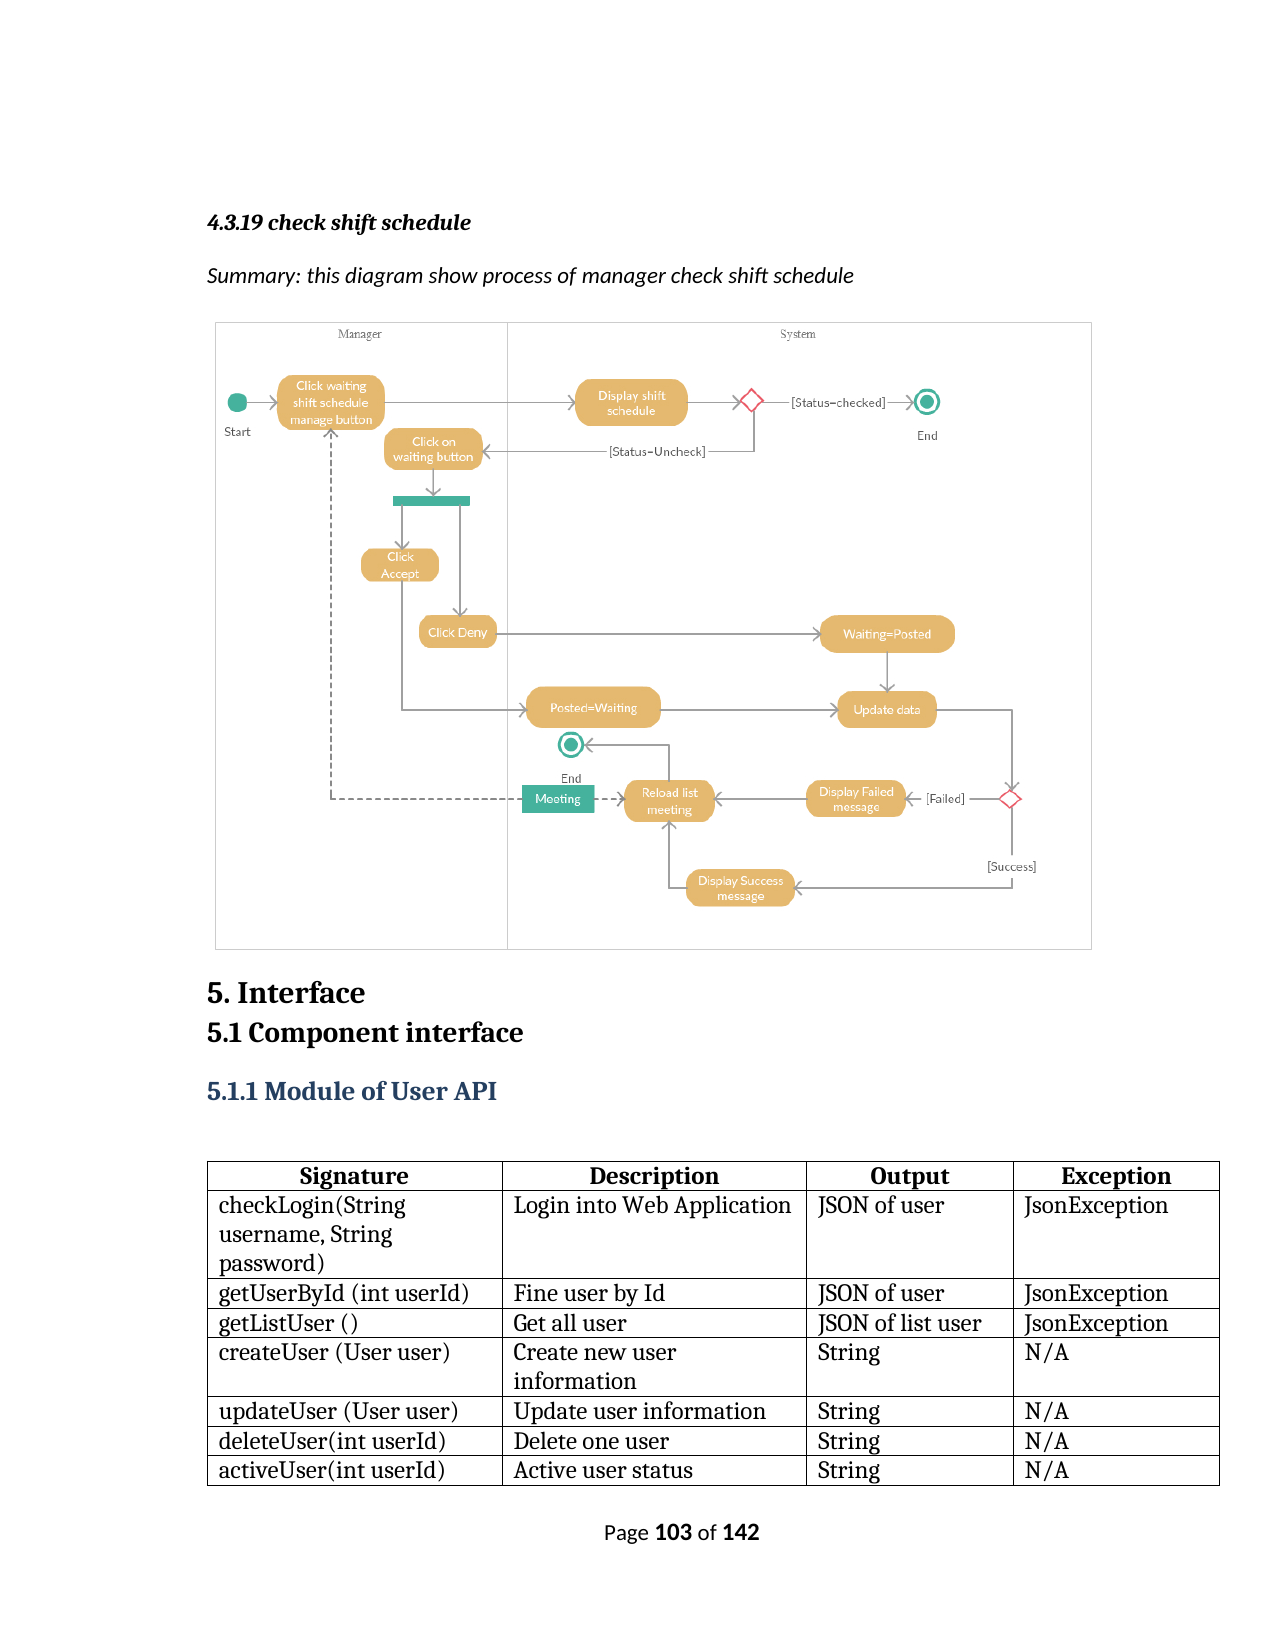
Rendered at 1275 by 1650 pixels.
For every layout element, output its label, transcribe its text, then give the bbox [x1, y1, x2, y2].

table_cell updateUser (User user) [208, 1397, 502, 1426]
table_cell getListUser () [208, 1309, 502, 1337]
table_cell Get all user [503, 1309, 806, 1337]
table_cell Active user status [503, 1456, 806, 1485]
table_cell JsonException [1014, 1309, 1219, 1337]
table_cell N/A [1014, 1397, 1219, 1426]
table_cell JSON of list user [807, 1309, 1013, 1337]
table_cell activeUser(int userId) [208, 1456, 502, 1485]
table_cell String [807, 1338, 1013, 1396]
text 5. Interface 5.1 Component interface [207, 976, 1157, 1050]
picture [206, 313, 1100, 951]
table_cell Login into Web Application [503, 1191, 806, 1278]
table_cell String [807, 1456, 1013, 1485]
table_header Signature [208, 1162, 502, 1190]
table_cell Delete one user [503, 1427, 806, 1455]
table_cell N/A [1014, 1338, 1219, 1396]
table_cell N/A [1014, 1427, 1219, 1455]
table_cell JSON of user [807, 1191, 1013, 1278]
table_cell checkLogin(String username, String password) [208, 1191, 502, 1278]
text Summary: this diagram show process of manager check shift schedule [207, 261, 1157, 289]
table_cell JsonException [1014, 1191, 1219, 1278]
table_cell String [807, 1427, 1013, 1455]
table_cell N/A [1014, 1456, 1219, 1485]
table_header Description [503, 1162, 806, 1190]
table_cell Update user information [503, 1397, 806, 1426]
table_cell getUserById (int userId) [208, 1279, 502, 1307]
table_cell createUser (User user) [208, 1338, 502, 1396]
table_cell Fine user by Id [503, 1279, 806, 1307]
table_cell deleteUser(int userId) [208, 1427, 502, 1455]
table_cell Create new user information [503, 1338, 806, 1396]
table_header Exception [1014, 1162, 1219, 1190]
subtitle 5.1.1 Module of User API [207, 1076, 1157, 1107]
table_cell String [807, 1397, 1013, 1426]
text 4.3.19 check shift schedule [207, 210, 1157, 236]
table_header Output [807, 1162, 1013, 1190]
table_cell JSON of user [807, 1279, 1013, 1307]
table_cell JsonException [1014, 1279, 1219, 1307]
